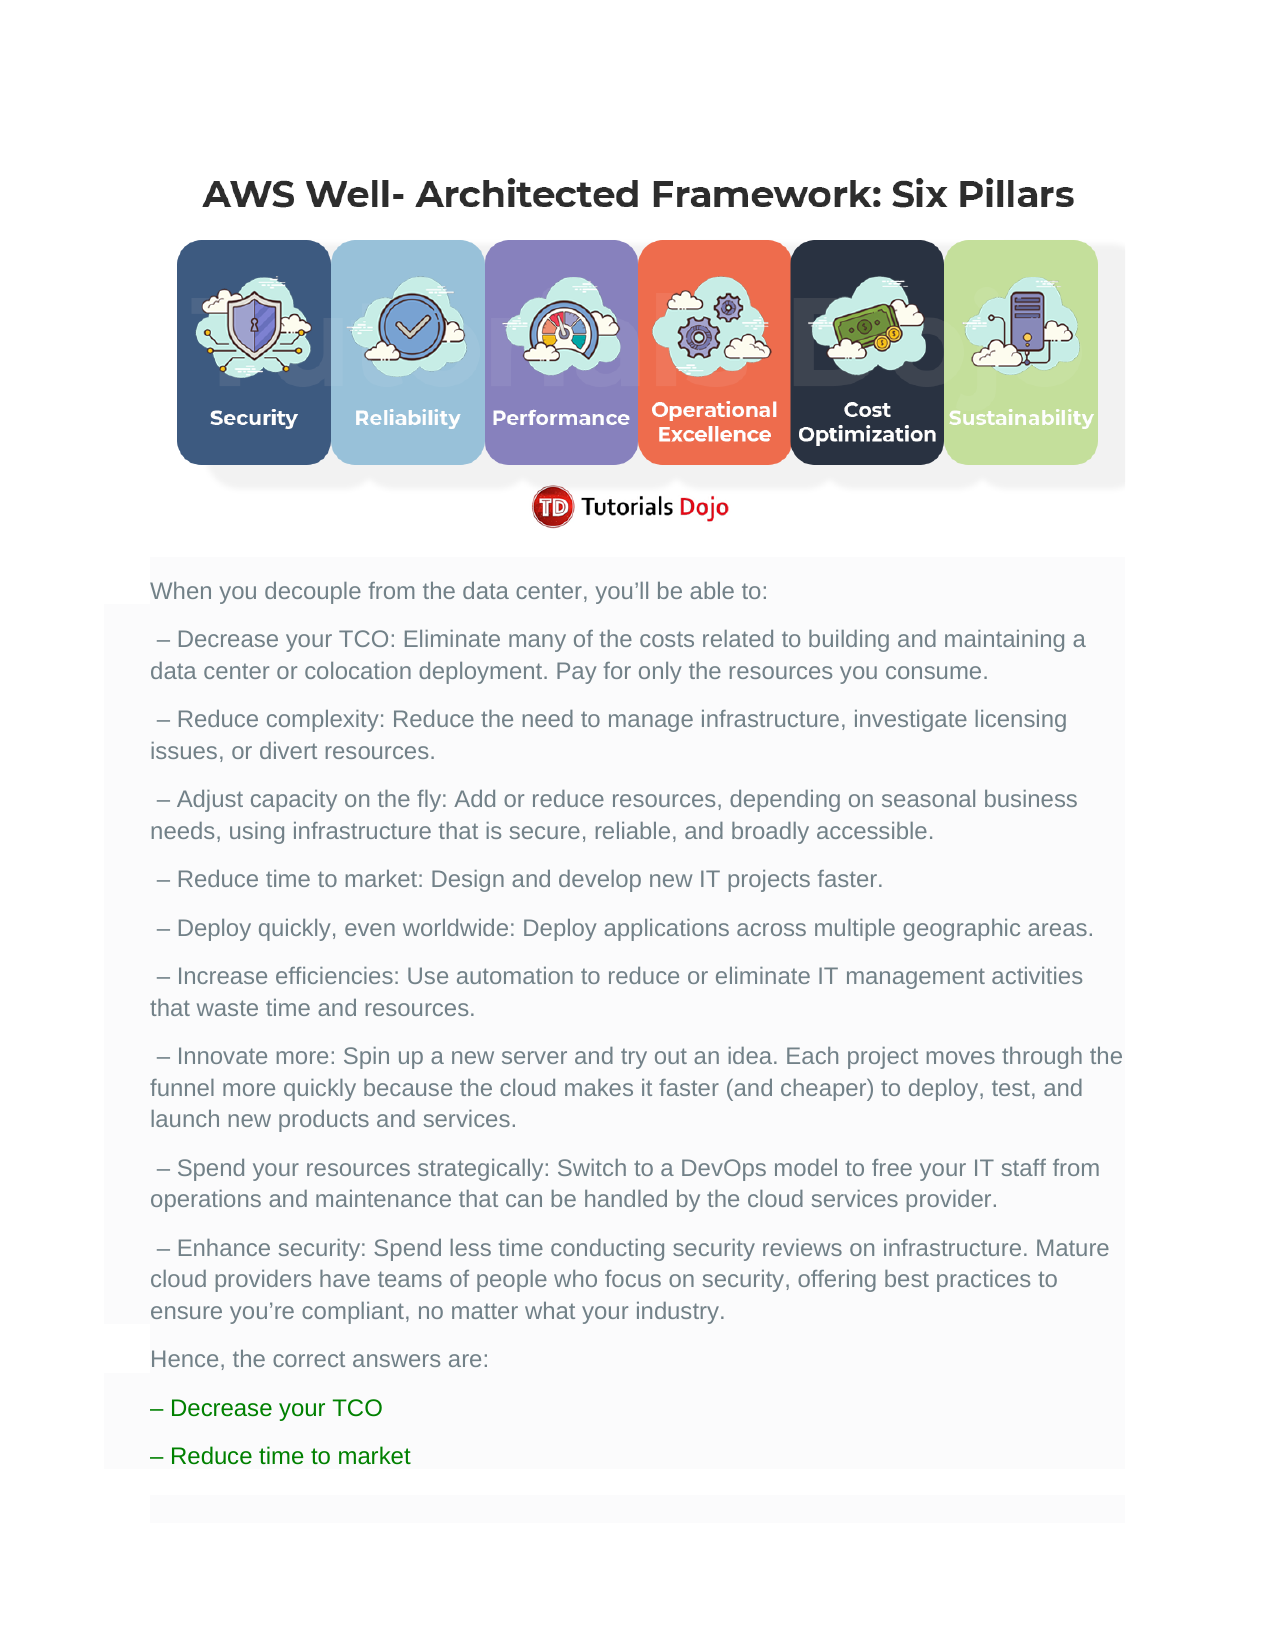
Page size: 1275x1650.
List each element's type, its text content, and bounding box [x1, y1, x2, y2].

text When you decouple from the data center, you’ll be able to: [150, 577, 1125, 604]
picture [150, 150, 1125, 557]
text – Innovate more: Spin up a new server and try out an idea. Each project moves through the funnel more quickly because the cloud makes it faster (and cheaper) to deploy, test, and launch new products and services. [104, 1042, 1125, 1133]
text – Decrease your TCO [104, 1393, 1125, 1421]
text – Spend your resources strategically: Switch to a DevOps model to free your IT staff from operations and maintenance that can be handled by the cloud services provider. [104, 1153, 1125, 1213]
text – Enhance security: Spend less time conducting security reviews on infrastructure. Mature cloud providers have teams of people who focus on security, offering best practices to ensure you’re compliant, no matter what your industry. [104, 1233, 1125, 1324]
text – Increase efficiencies: Use automation to reduce or eliminate IT management activities that waste time and resources. [104, 962, 1125, 1021]
text – Adjust capacity on the fly: Add or reduce resources, depending on seasonal business needs, using infrastructure that is secure, reliable, and broadly accessible. [104, 785, 1125, 844]
text – Decrease your TCO: Eliminate many of the costs related to building and maintaining a data center or colocation deployment. Pay for only the resources you consume. [104, 625, 1125, 684]
text – Deploy quickly, even worldwide: Deploy applications across multiple geographic areas. [104, 913, 1125, 941]
text – Reduce time to market: Design and develop new IT projects faster. [104, 865, 1125, 893]
text Hence, the correct answers are: [150, 1345, 1125, 1373]
text – Reduce time to market [104, 1442, 1125, 1469]
text – Reduce complexity: Reduce the need to manage infrastructure, investigate licensing issues, or divert resources. [104, 705, 1125, 764]
